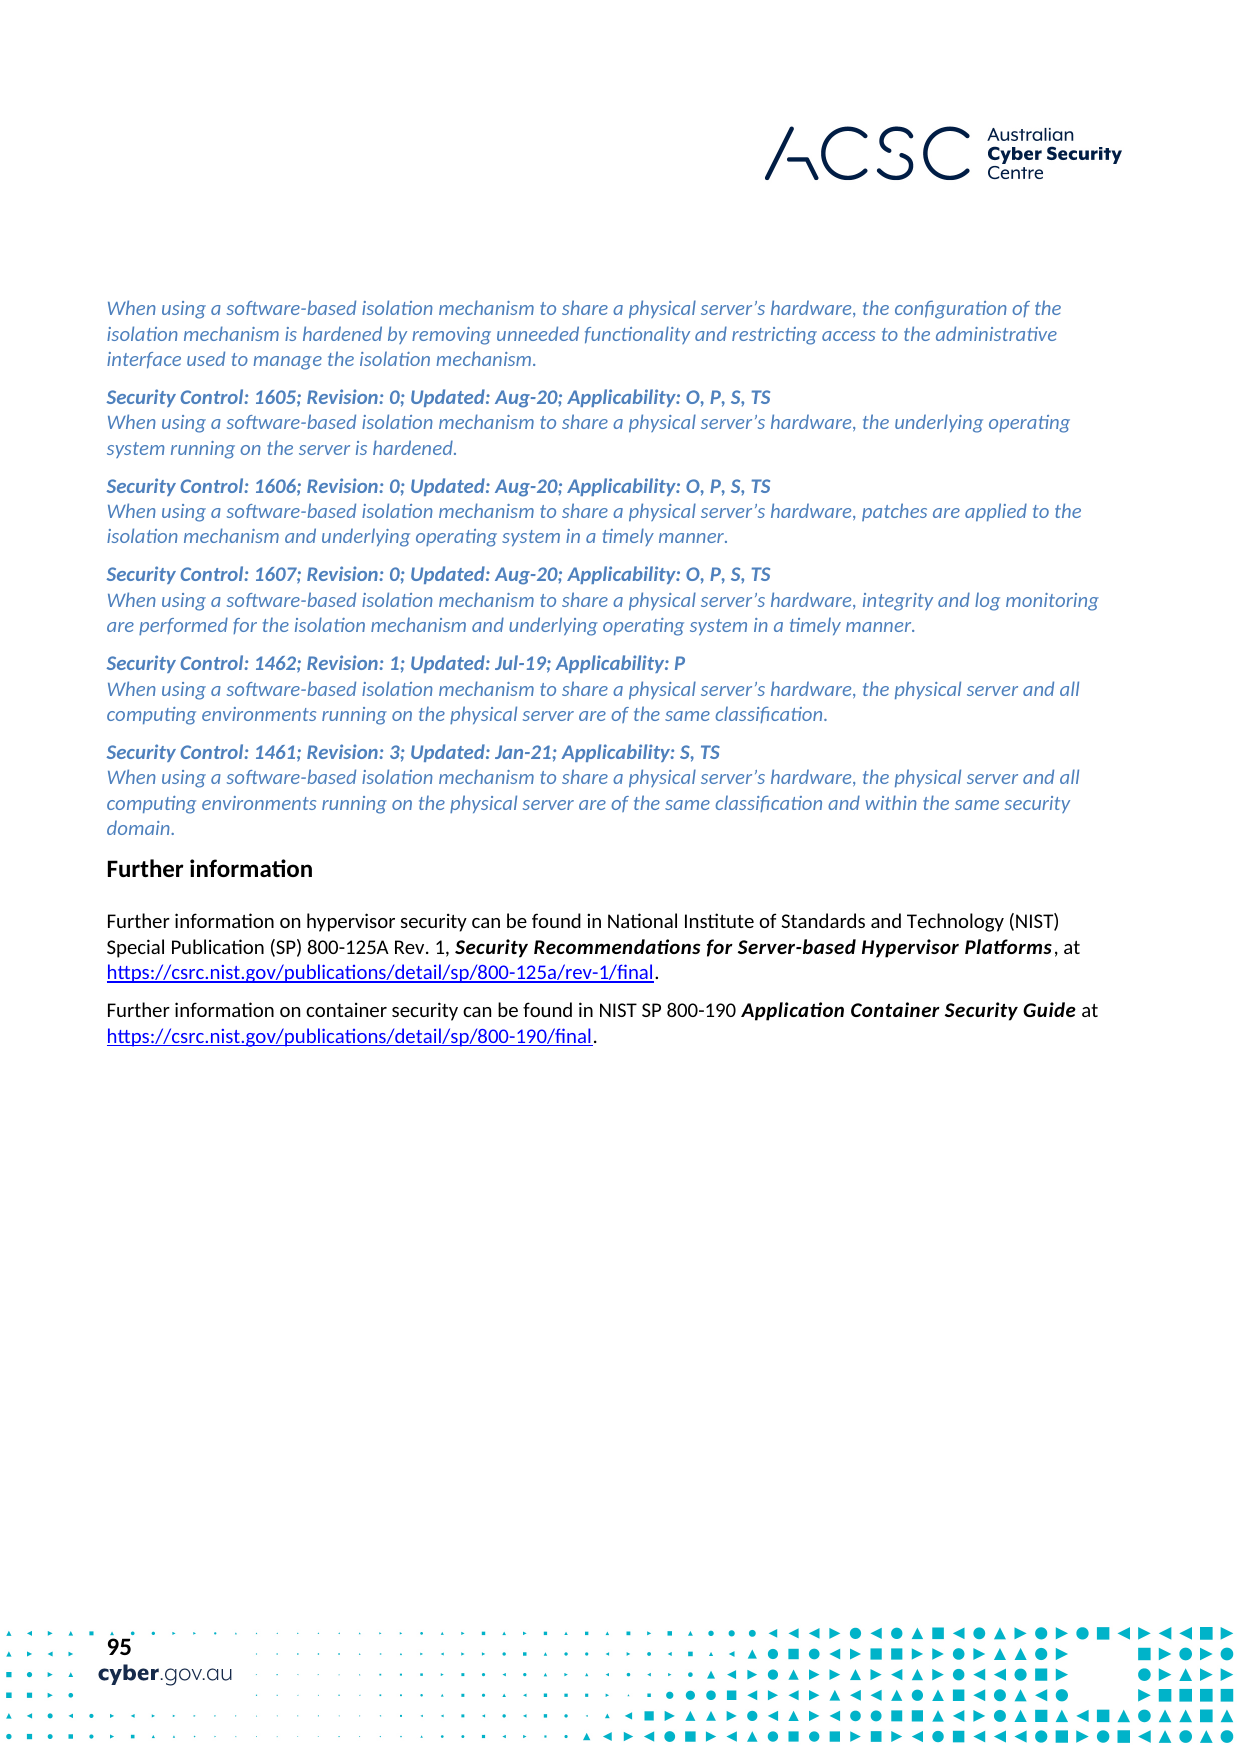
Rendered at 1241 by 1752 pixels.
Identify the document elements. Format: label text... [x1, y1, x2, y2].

text When using a software-based isolation mechanism to share a physical server’s hardware, the configuration of the isolation mechanism is hardened by removing unneeded functionality and restricting access to the administrative interface used to manage the isolation mechanism. [106, 295, 1122, 372]
text When using a software-based isolation mechanism to share a physical server’s hardware, the physical server and all computing environments running on the physical server are of the same classification and within the same security domain. [106, 764, 1122, 841]
picture [0, 0, 1240, 317]
subtitle Security Control: 1605; Revision: 0; Updated: Aug-20; Applicability: O, P, S, TS [106, 384, 1122, 409]
subtitle Security Control: 1461; Revision: 3; Updated: Jan-21; Applicability: S, TS [106, 739, 1122, 764]
text When using a software-based isolation mechanism to share a physical server’s hardware, the physical server and all computing environments running on the physical server are of the same classification. [106, 676, 1122, 727]
subtitle Security Control: 1606; Revision: 0; Updated: Aug-20; Applicability: O, P, S, TS [106, 473, 1122, 498]
text When using a software-based isolation mechanism to share a physical server’s hardware, the underlying operating system running on the server is hardened. [106, 409, 1122, 460]
text Further information on container security can be found in NIST SP 800-190 Application Container Security Guide at https://csrc.nist.gov/publications/detail/sp/800-190/final. [106, 997, 1122, 1048]
subtitle Security Control: 1607; Revision: 0; Updated: Aug-20; Applicability: O, P, S, TS [106, 562, 1122, 587]
subtitle Further information [106, 853, 1122, 884]
text Further information on hypervisor security can be found in National Institute of Standards and Technology (NIST) Special Publication (SP) 800-125A Rev. 1, Security Recommendations for Server-based Hypervisor Platforms, at https://csrc.nist.gov/publications/detail/sp/800-125a/rev-1/final. [106, 909, 1122, 985]
text When using a software-based isolation mechanism to share a physical server’s hardware, patches are applied to the isolation mechanism and underlying operating system in a timely manner. [106, 498, 1122, 549]
text When using a software-based isolation mechanism to share a physical server’s hardware, integrity and log monitoring are performed for the isolation mechanism and underlying operating system in a timely manner. [106, 587, 1122, 638]
picture [0, 1624, 1237, 1747]
subtitle Security Control: 1462; Revision: 1; Updated: Jul-19; Applicability: P [106, 650, 1122, 676]
